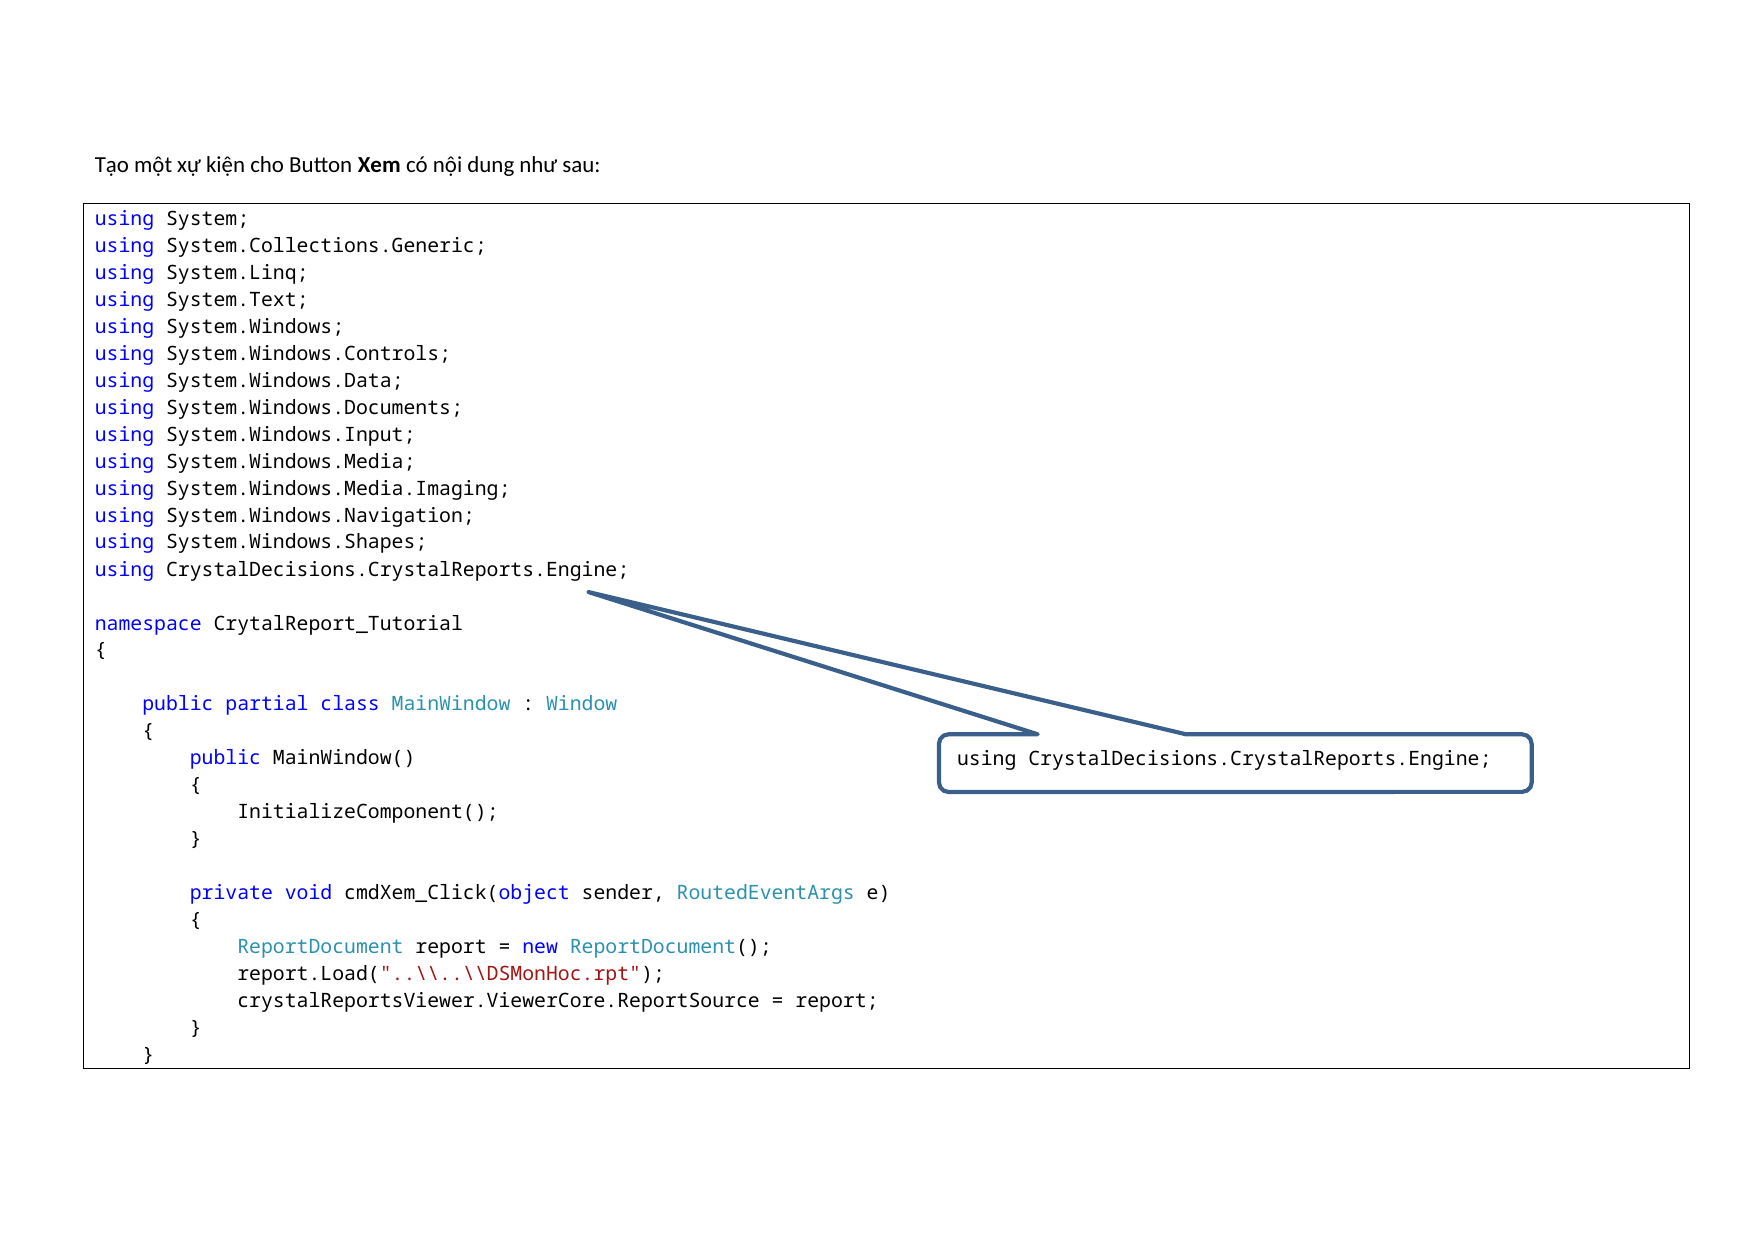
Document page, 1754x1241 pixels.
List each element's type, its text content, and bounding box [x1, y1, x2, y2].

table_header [84, 204, 1689, 1067]
text Tạo một xự kiện cho Button Xem có nội dung như sau: [94, 150, 1679, 178]
